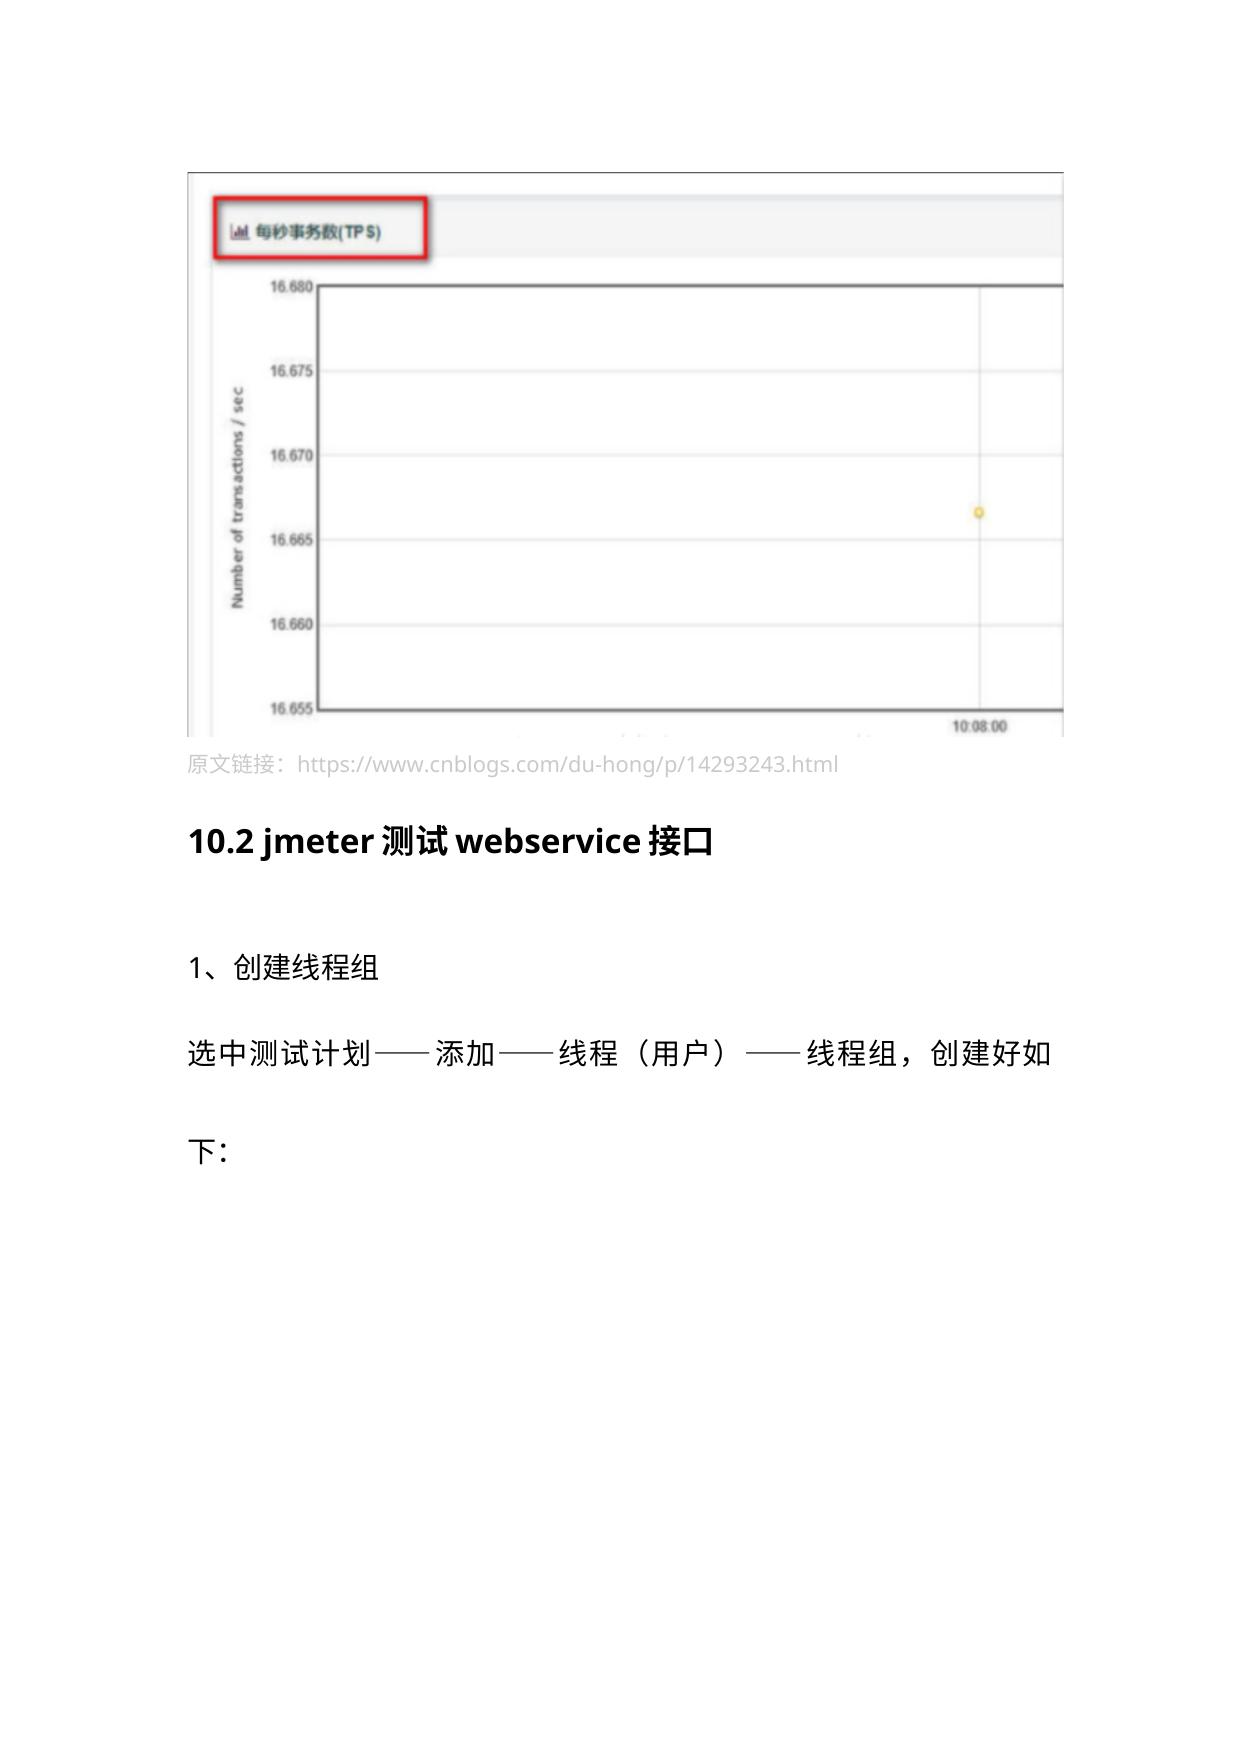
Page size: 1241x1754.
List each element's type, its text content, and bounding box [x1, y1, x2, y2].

list 选中测试计划——添加——线程（用户）——线程组，创建好如下： [187, 1019, 1053, 1182]
subtitle 10.2 jmeter测试webservice接口 [187, 807, 1053, 872]
text 原文链接：https://www.cnblogs.com/du-hong/p/14293243.html [187, 747, 1053, 779]
list 1、创建线程组 [187, 933, 1053, 998]
picture [187, 172, 1064, 737]
